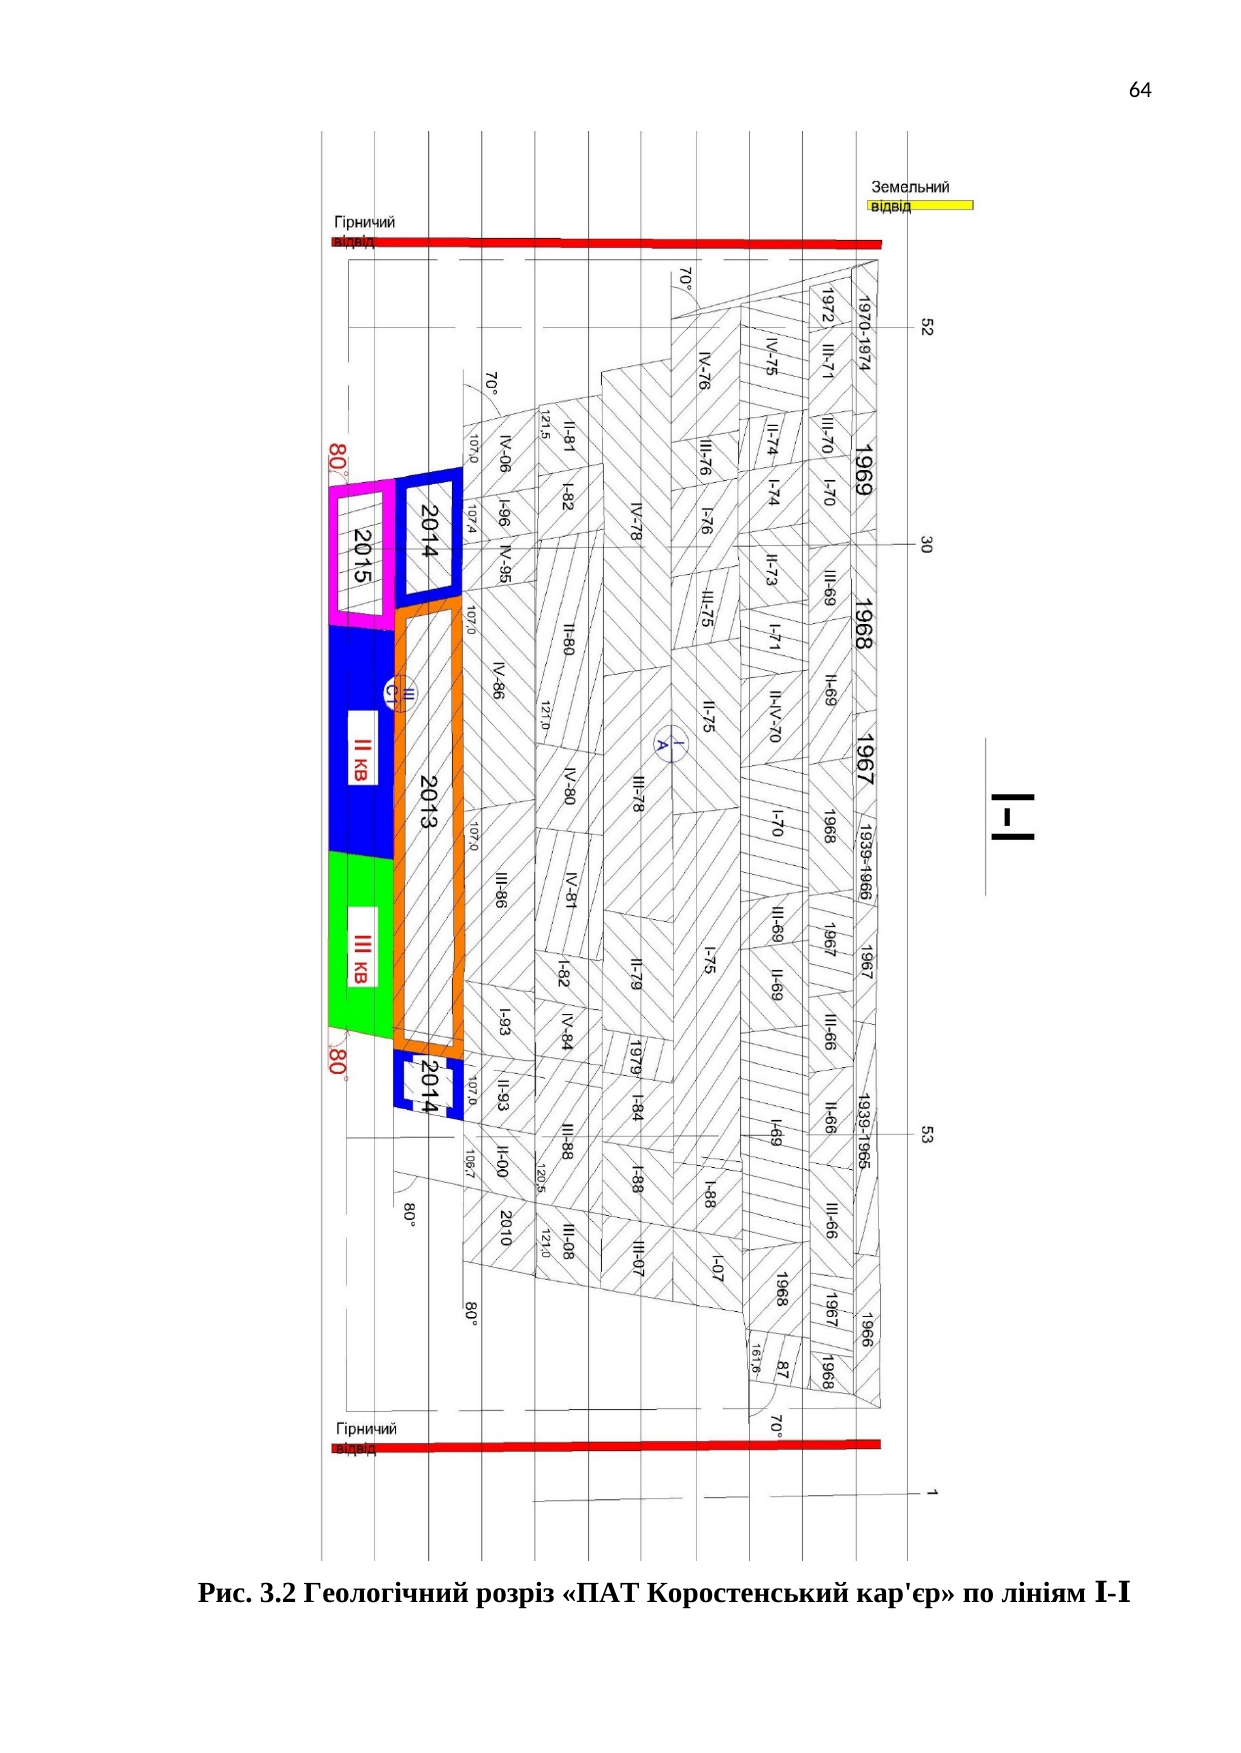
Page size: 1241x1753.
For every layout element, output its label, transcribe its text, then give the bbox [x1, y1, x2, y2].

text Рис. 3.2 Геологічний розріз «ПАТ Коростенський кар'єр» по лініям Ⅰ-Ⅰ [177, 1575, 1152, 1608]
picture [293, 131, 1051, 1561]
